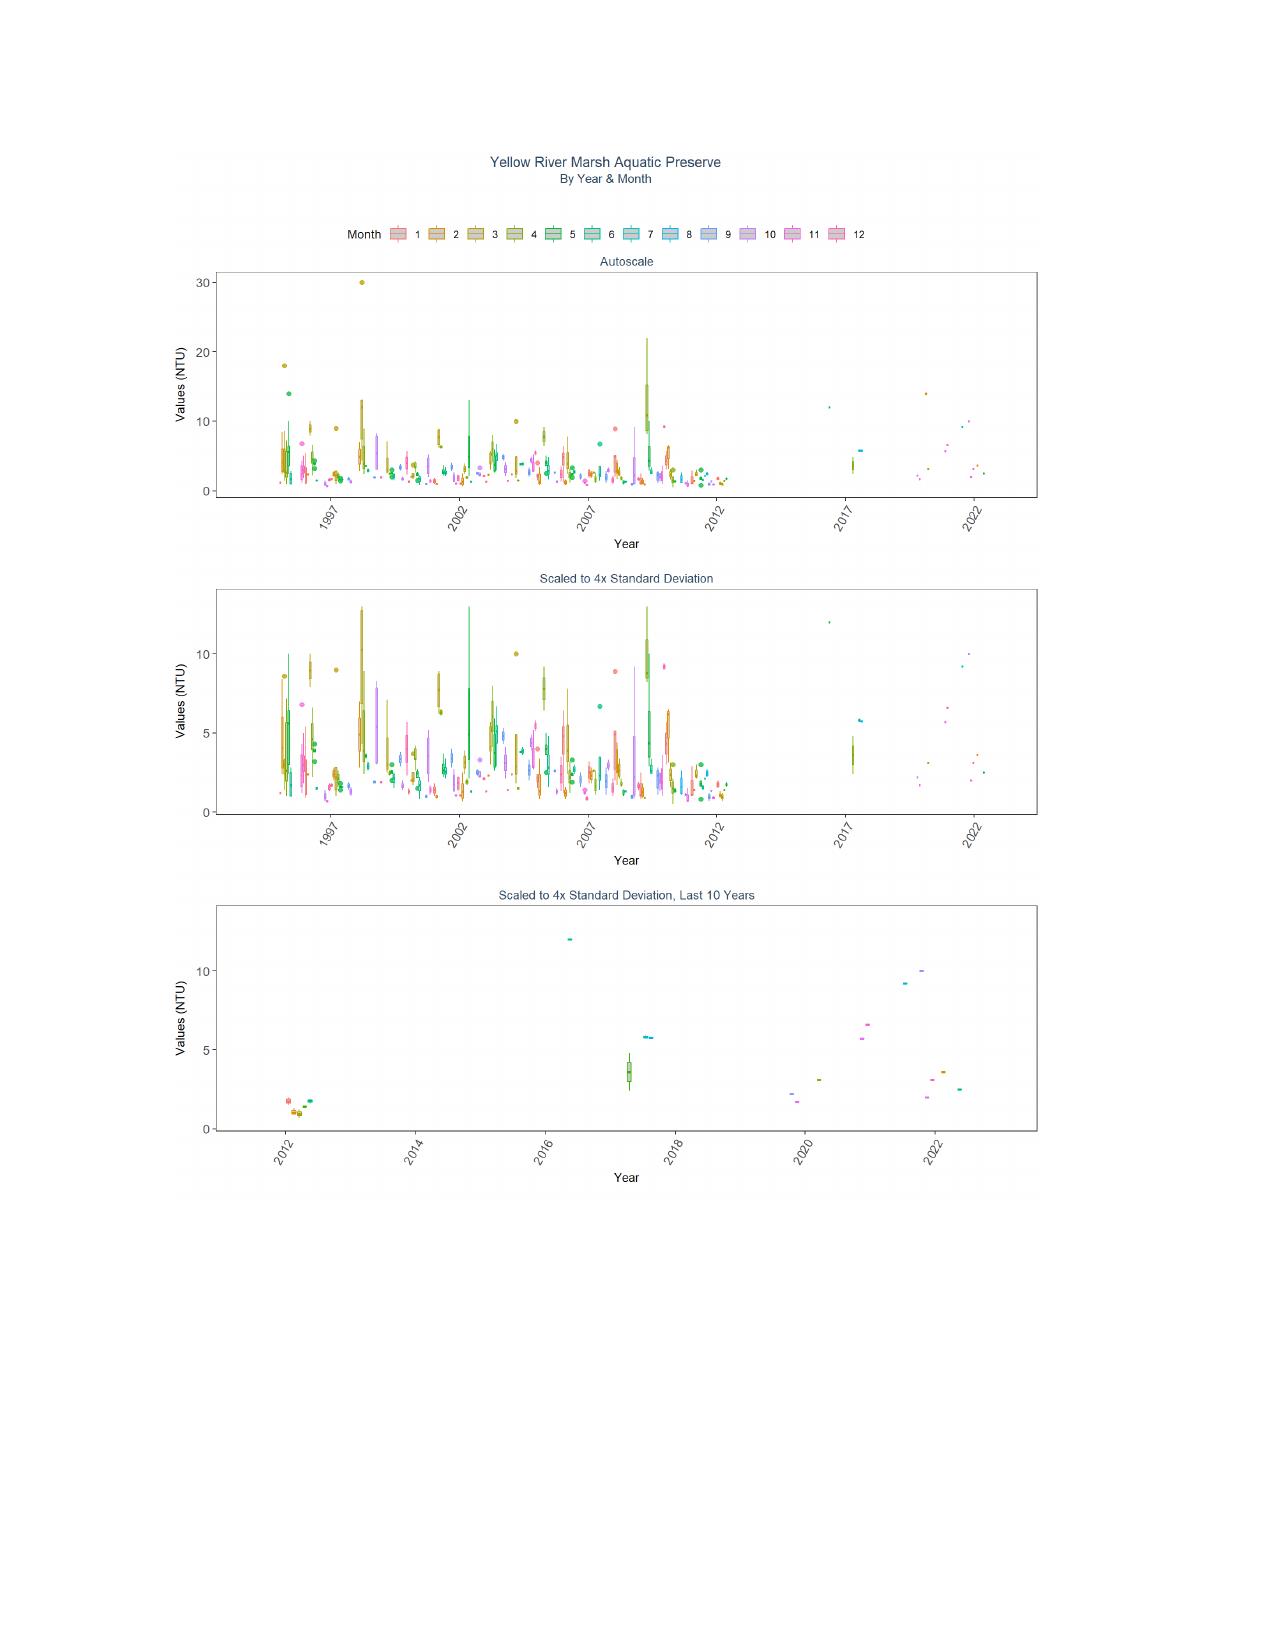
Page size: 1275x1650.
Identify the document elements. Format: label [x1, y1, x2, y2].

picture [168, 150, 1044, 1200]
